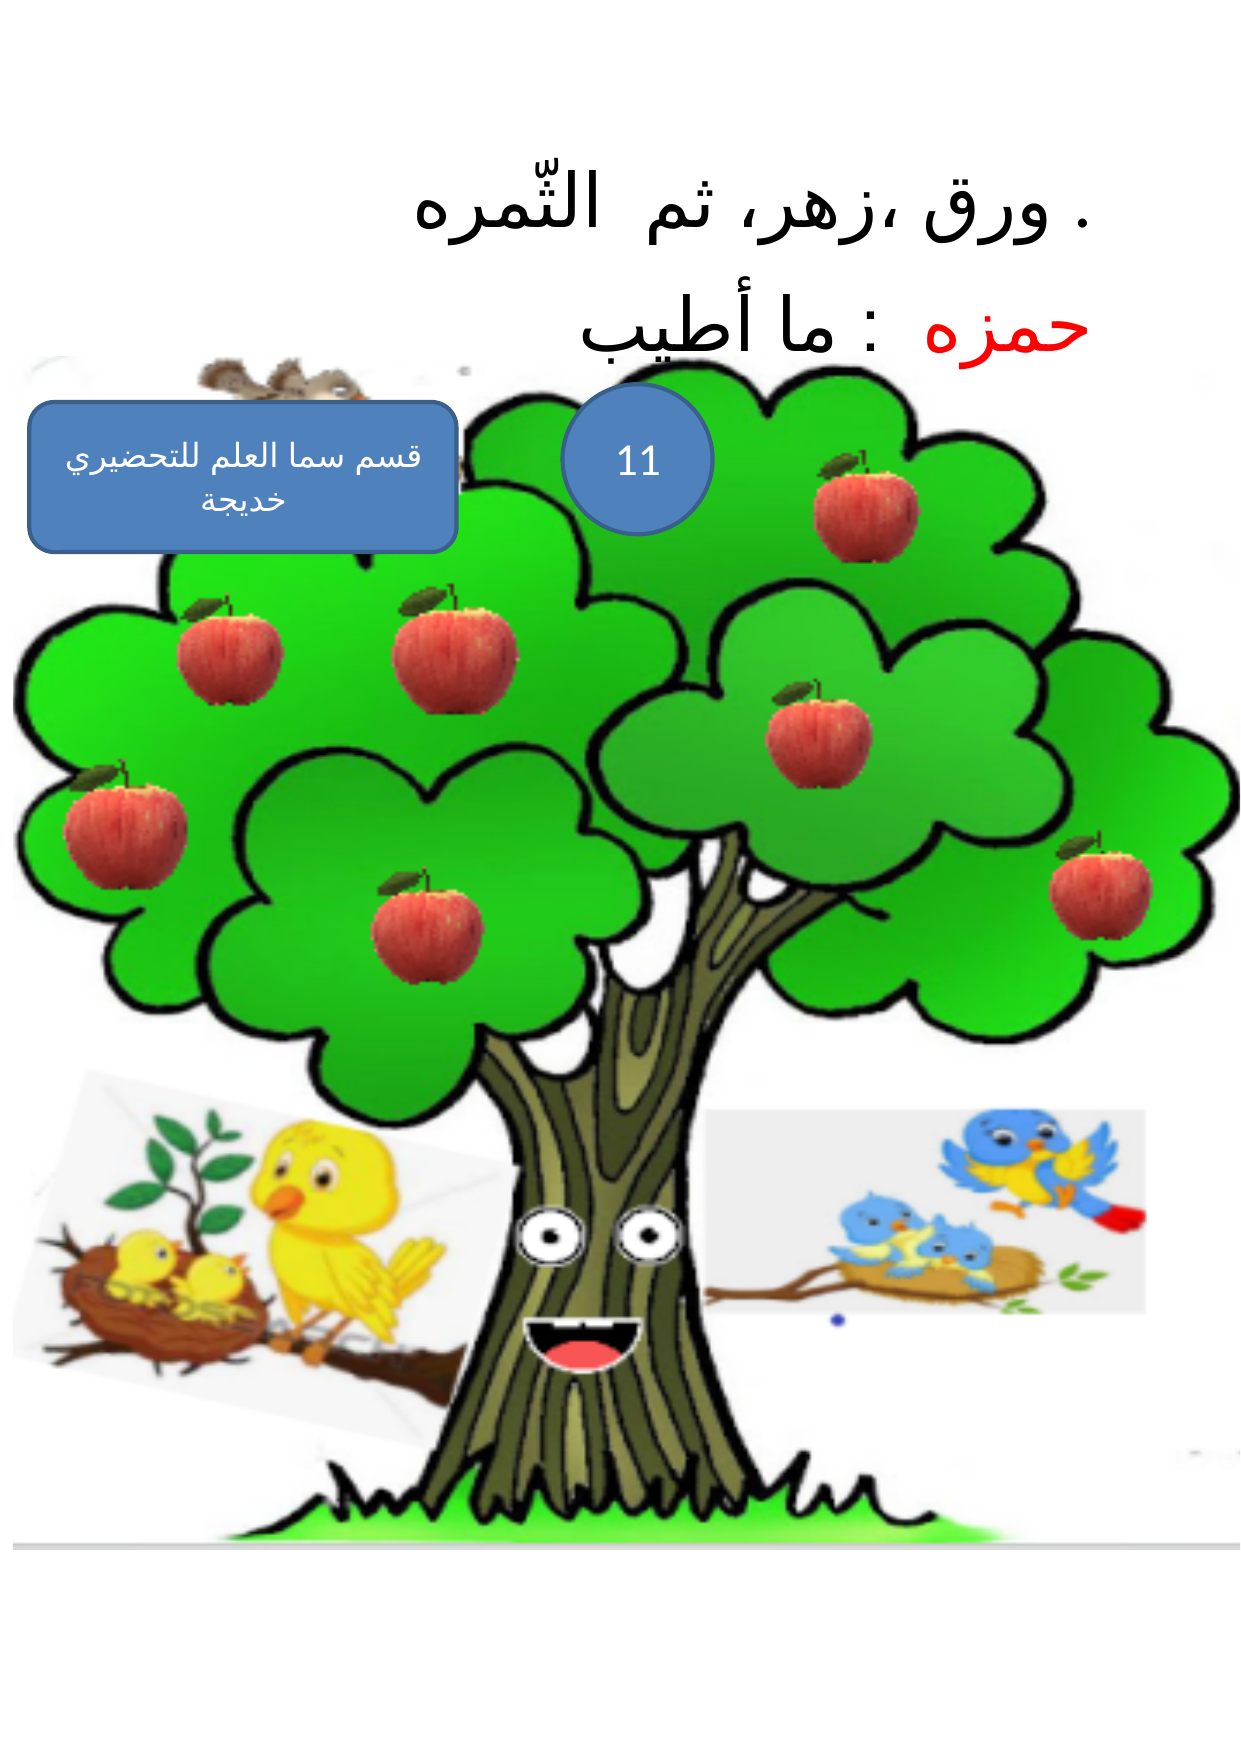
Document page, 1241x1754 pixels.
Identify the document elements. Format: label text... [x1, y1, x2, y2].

picture [12, 356, 1241, 1550]
text حمزه : ما أطيب [148, 281, 1093, 367]
text ورق ،زهر، ثم الثّمره . [148, 154, 1093, 246]
